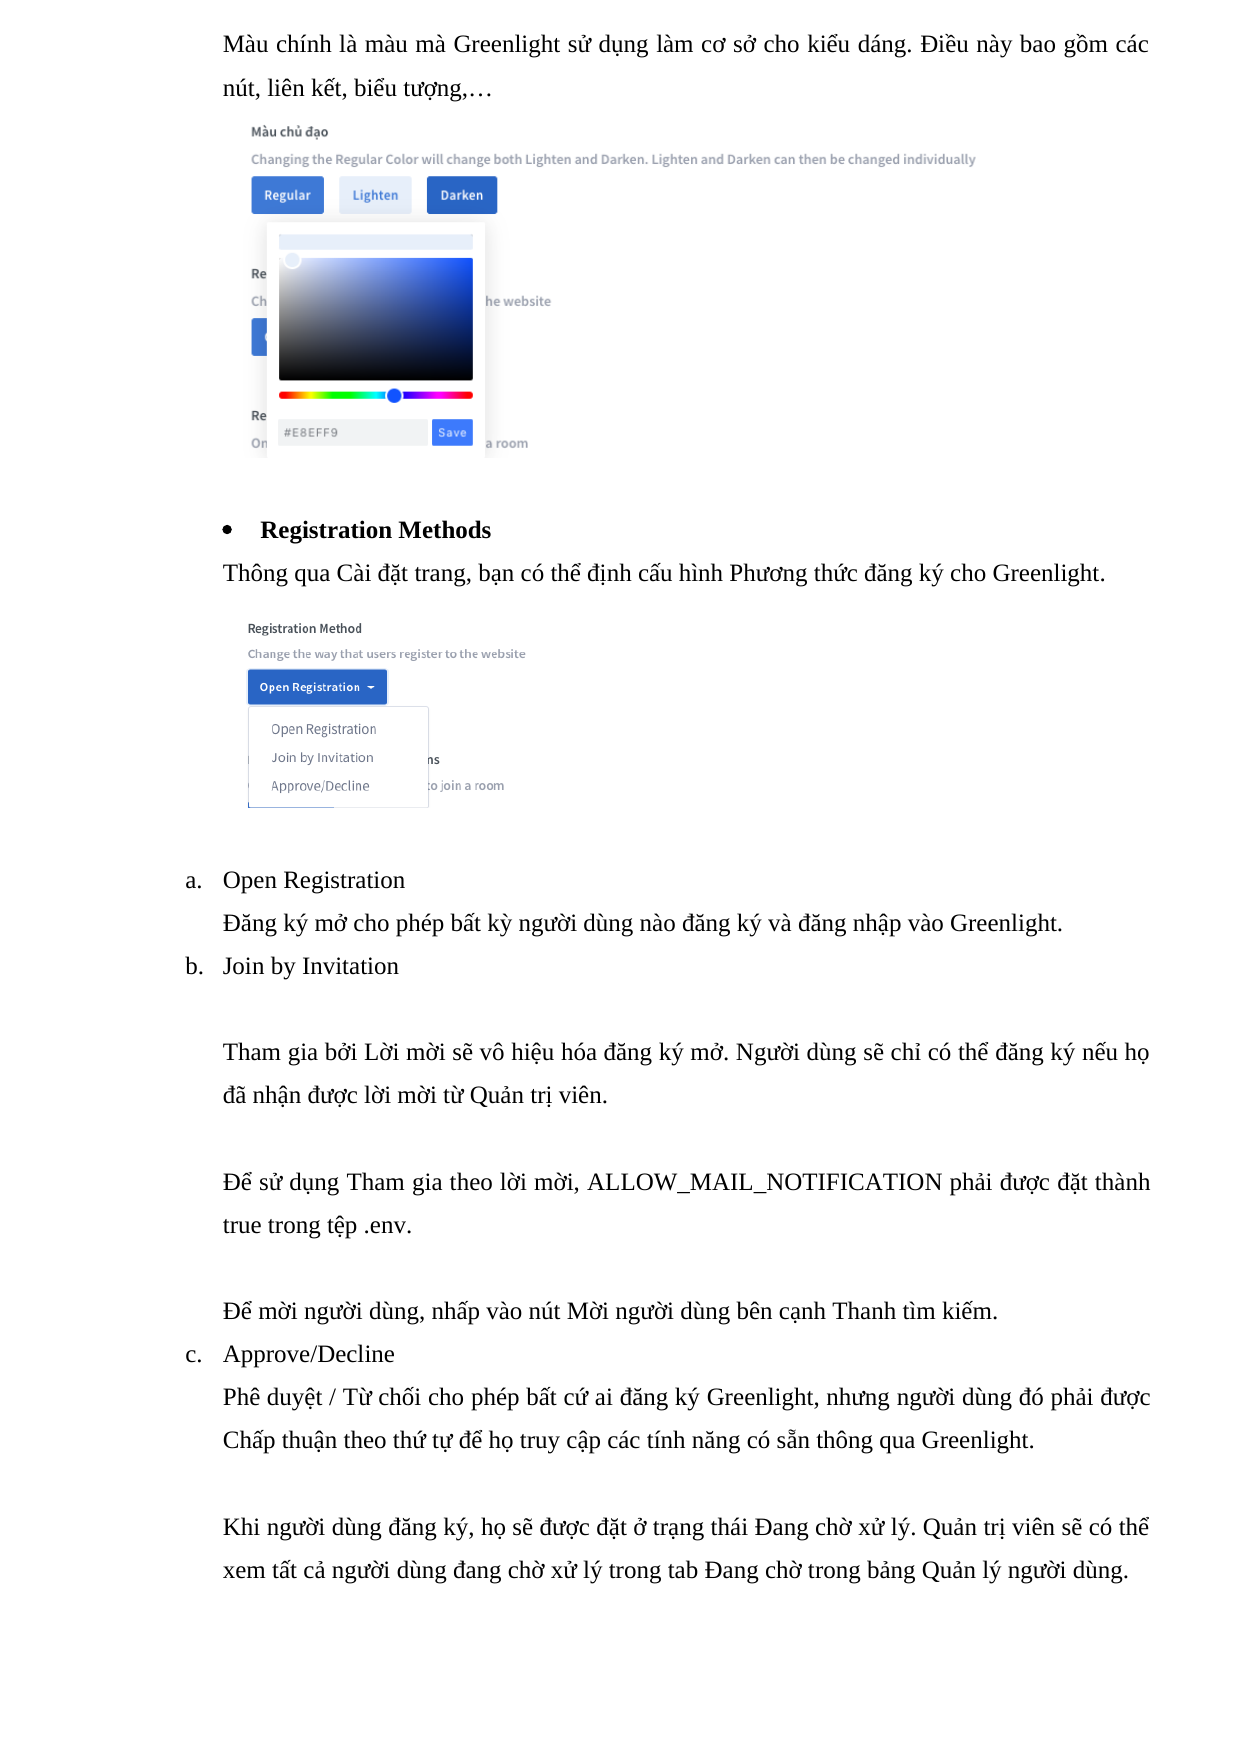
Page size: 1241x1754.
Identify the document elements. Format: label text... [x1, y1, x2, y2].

list Tham gia bởi Lời mời sẽ vô hiệu hóa đăng ký mở. Người dùng sẽ chỉ có thể đăng ký nếu họ đã nhận được lời mời từ Quản trị viên. [223, 1037, 1152, 1109]
list Đăng ký mở cho phép bất kỳ người dùng nào đăng ký và đăng nhập vào Greenlight. [223, 908, 1152, 937]
list Khi người dùng đăng ký, họ sẽ được đặt ở trạng thái Đang chờ xử lý. Quản trị viên sẽ có thể xem tất cả người dùng đang chờ xử lý trong tab Đang chờ trong bảng Quản lý người dùng. [223, 1512, 1152, 1583]
list Registration Methods [223, 515, 1152, 544]
list Để mời người dùng, nhấp vào nút Mời người dùng bên cạnh Thanh tìm kiếm. [223, 1296, 1152, 1325]
picture [222, 601, 1038, 808]
list Thông qua Cài đặt trang, bạn có thể định cấu hình Phương thức đăng ký cho Greenlight. [223, 558, 1152, 587]
list Approve/Decline [185, 1339, 1152, 1368]
list Open Registration [185, 865, 1152, 893]
picture [222, 115, 1103, 458]
list Để sử dụng Tham gia theo lời mời, ALLOW_MAIL_NOTIFICATION phải được đặt thành true trong tệp .env. [223, 1167, 1152, 1238]
list Phê duyệt / Từ chối cho phép bất cứ ai đăng ký Greenlight, nhưng người dùng đó phải được Chấp thuận theo thứ tự để họ truy cập các tính năng có sẵn thông qua Greenlight. [223, 1382, 1152, 1454]
list Màu chính là màu mà Greenlight sử dụng làm cơ sở cho kiểu dáng. Điều này bao gồm các nút, liên kết, biểu tượng,… [223, 29, 1152, 101]
list Join by Invitation [185, 951, 1152, 980]
